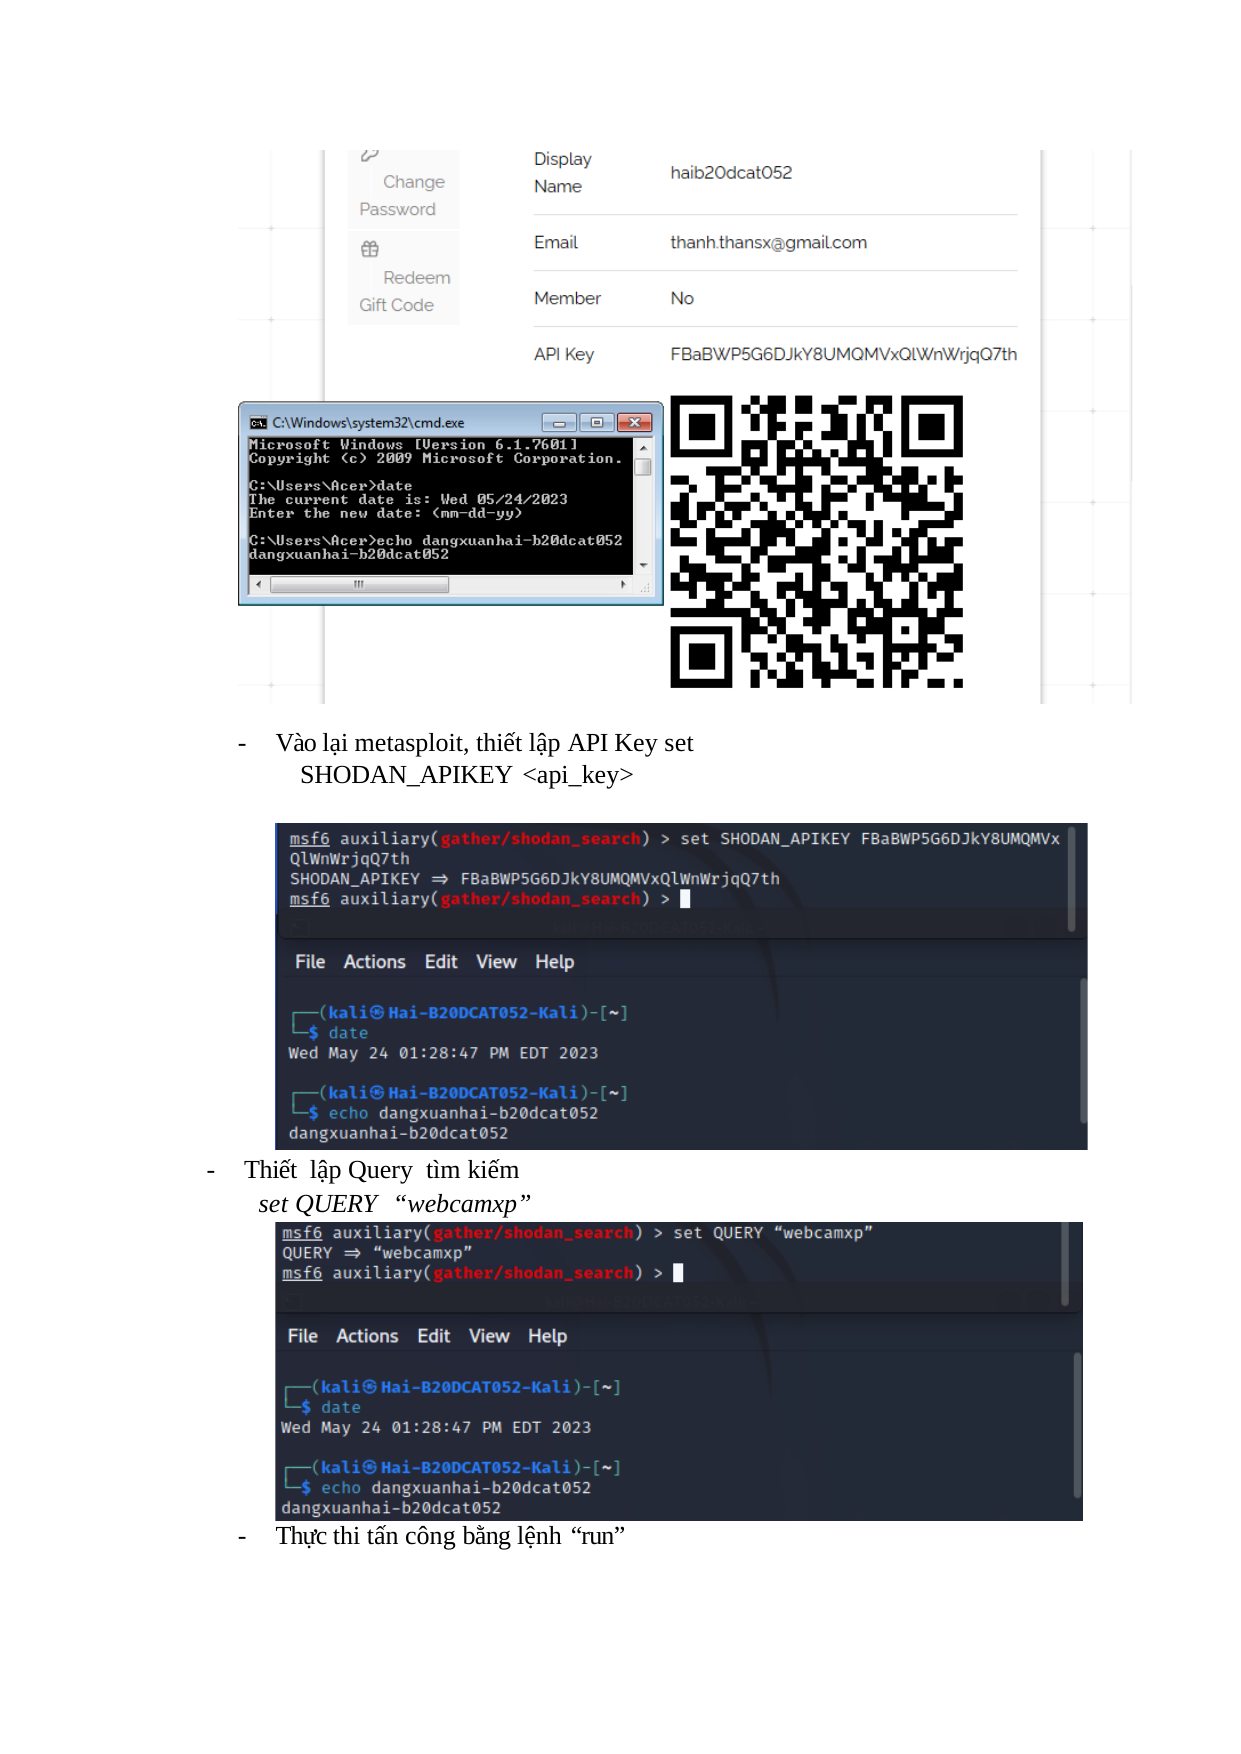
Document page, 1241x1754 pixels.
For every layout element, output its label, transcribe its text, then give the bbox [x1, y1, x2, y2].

text set QUERY “webcamxp” [150, 1188, 534, 1218]
list Thiết lập Query tìm kiếm [150, 1154, 519, 1184]
list Vào lại metasploit, thiết lập API Key set SHODAN_APIKEY <api_key> [238, 727, 800, 789]
picture [275, 823, 1088, 1150]
picture [275, 1222, 1083, 1521]
picture [237, 150, 1133, 704]
list Thực thi tấn công bằng lệnh “run” [238, 1520, 1090, 1550]
